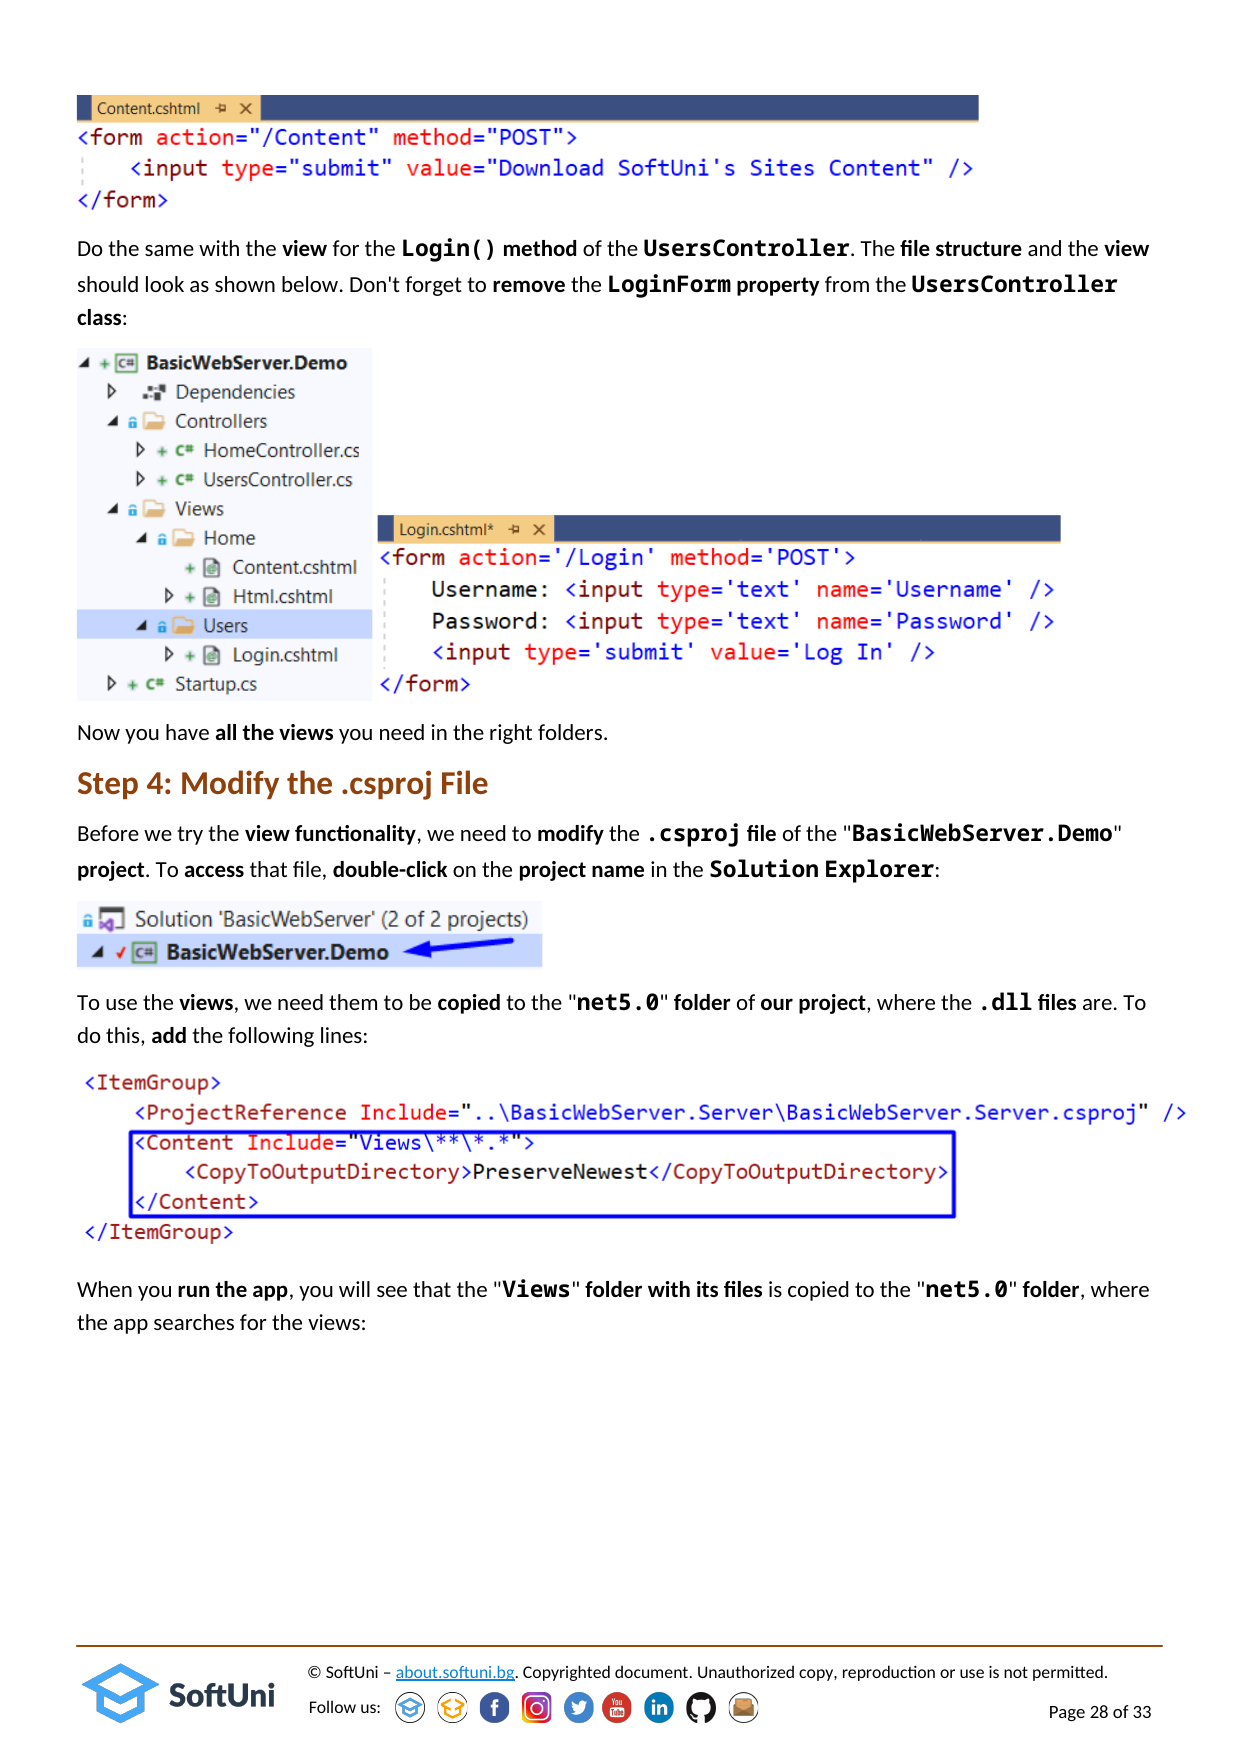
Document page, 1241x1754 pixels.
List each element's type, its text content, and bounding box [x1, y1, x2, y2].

picture [658, 1705, 667, 1714]
text Do the same with the view for the Login() method of the UsersController. The file structure and the view should look as shown below. Don't forget to remove the LoginForm property from the UsersController class: [77, 232, 1163, 332]
picture [644, 1692, 653, 1701]
text When you run the app, you will see that the "Views" folder with its files is copied to the "net5.0" folder, where the app searches for the views: [77, 1273, 1163, 1336]
picture [644, 1714, 653, 1723]
picture [728, 1692, 759, 1723]
text Before we try the view functionality, we need to modify the .csproj file of the "BasicWebServer.Demo" project. To access that file, double-click on the project name in the Solution Explorer: [77, 817, 1163, 884]
subtitle Step 4: Modify the .csproj File [77, 762, 1163, 803]
picture [522, 1692, 552, 1723]
picture [437, 1692, 468, 1723]
picture [377, 515, 1061, 701]
picture [479, 1692, 510, 1723]
picture [76, 901, 543, 970]
picture [602, 1692, 632, 1723]
picture [76, 348, 373, 701]
picture [564, 1692, 594, 1723]
picture [665, 1692, 674, 1701]
picture [76, 95, 979, 216]
text To use the views, we need them to be copied to the "net5.0" folder of our project, where the .dll files are. To do this, add the following lines: [77, 986, 1163, 1049]
picture [665, 1714, 674, 1723]
picture [395, 1692, 425, 1723]
picture [686, 1692, 716, 1723]
picture [76, 1066, 1190, 1256]
picture [75, 1658, 281, 1729]
text Now you have all the views you need in the right folders. [77, 718, 1163, 746]
